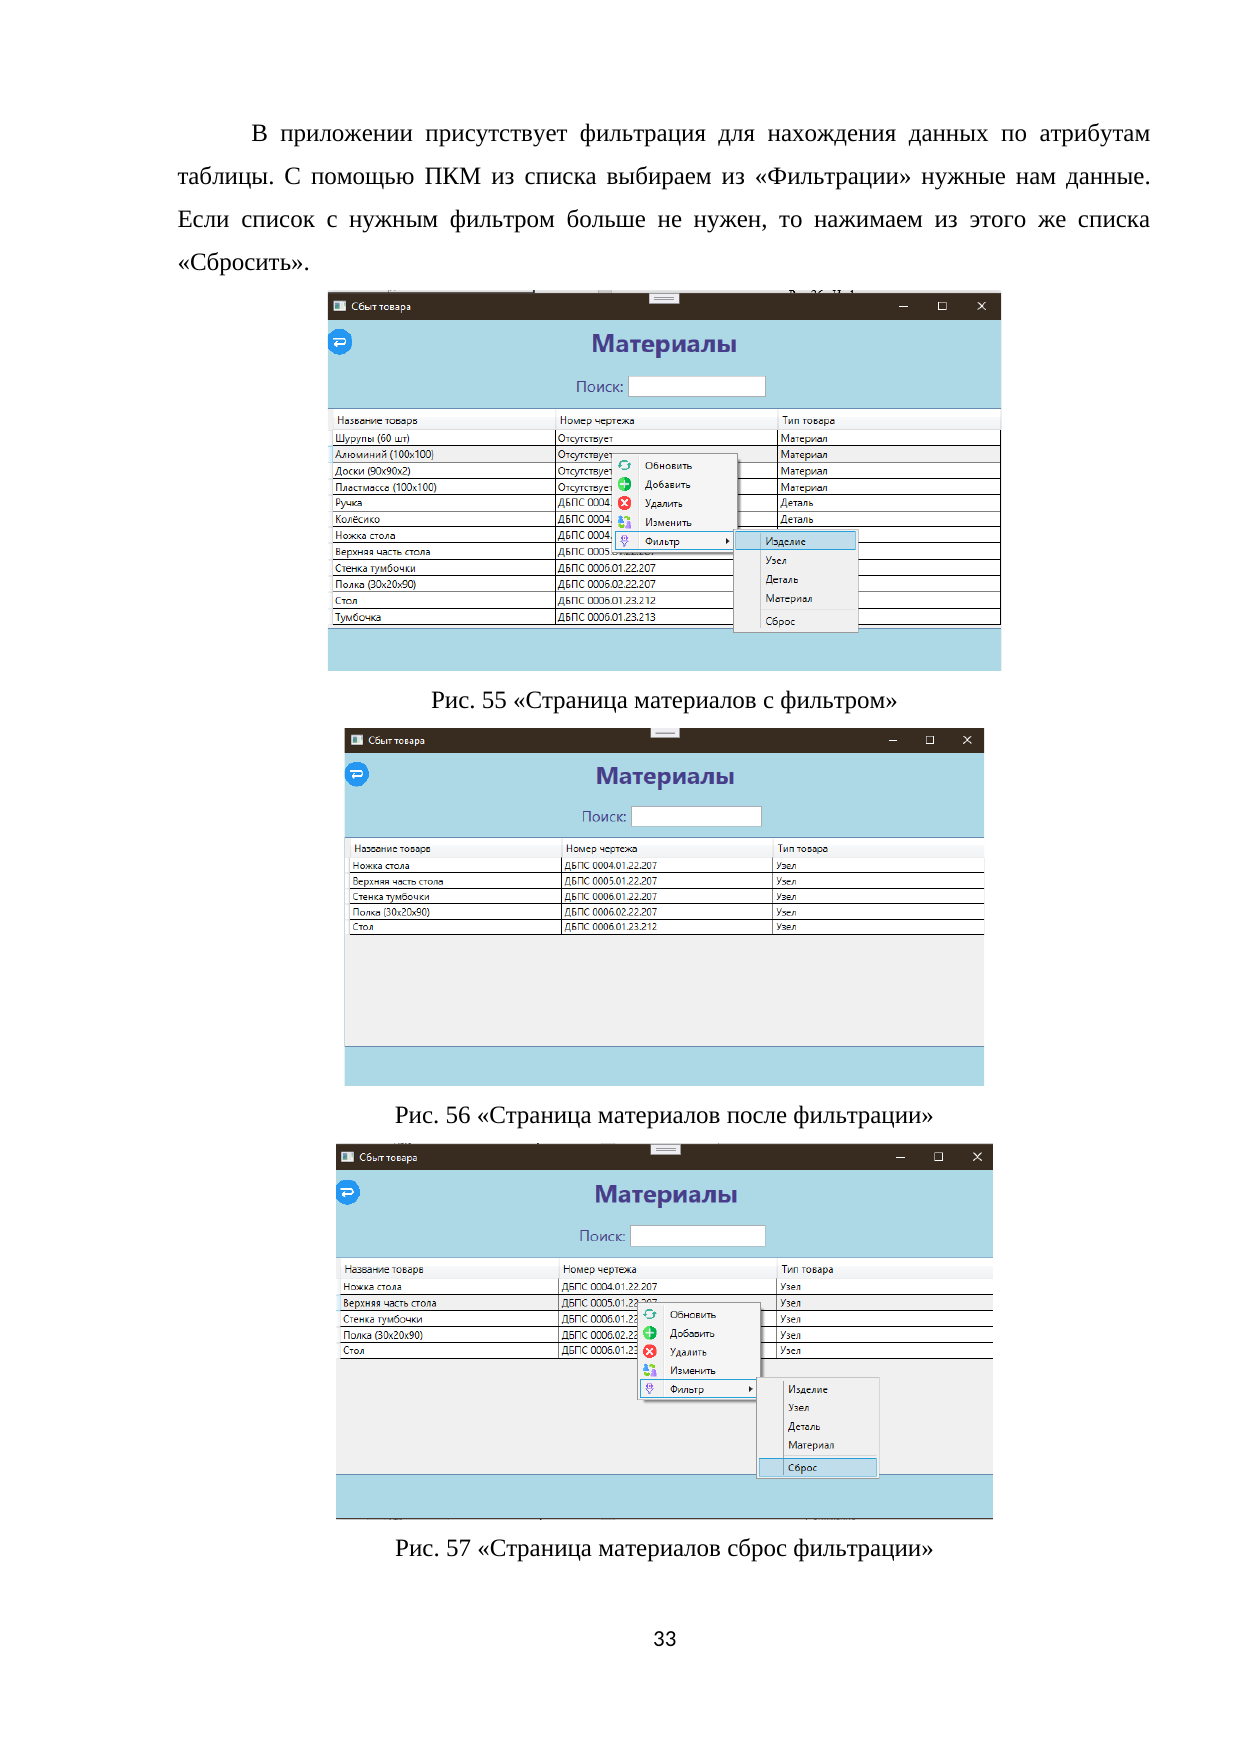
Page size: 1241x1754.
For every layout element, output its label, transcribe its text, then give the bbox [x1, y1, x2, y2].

text Рис. 56 «Страница материалов после фильтрации» [177, 1100, 1152, 1129]
text В приложении присутствует фильтрация для нахождения данных по атрибутам таблицы. С помощью ПКМ из списка выбираем из «Фильтрации» нужные нам данные. Если список с нужным фильтром больше не нужен, то нажимаем из этого же списка «Сбросить». [177, 118, 1152, 276]
picture [344, 728, 985, 1086]
text Рис. 57 «Страница материалов сброс фильтрации» [177, 1533, 1152, 1562]
picture [336, 1143, 993, 1520]
picture [327, 290, 1002, 671]
text Рис. 55 «Страница материалов с фильтром» [177, 685, 1152, 714]
